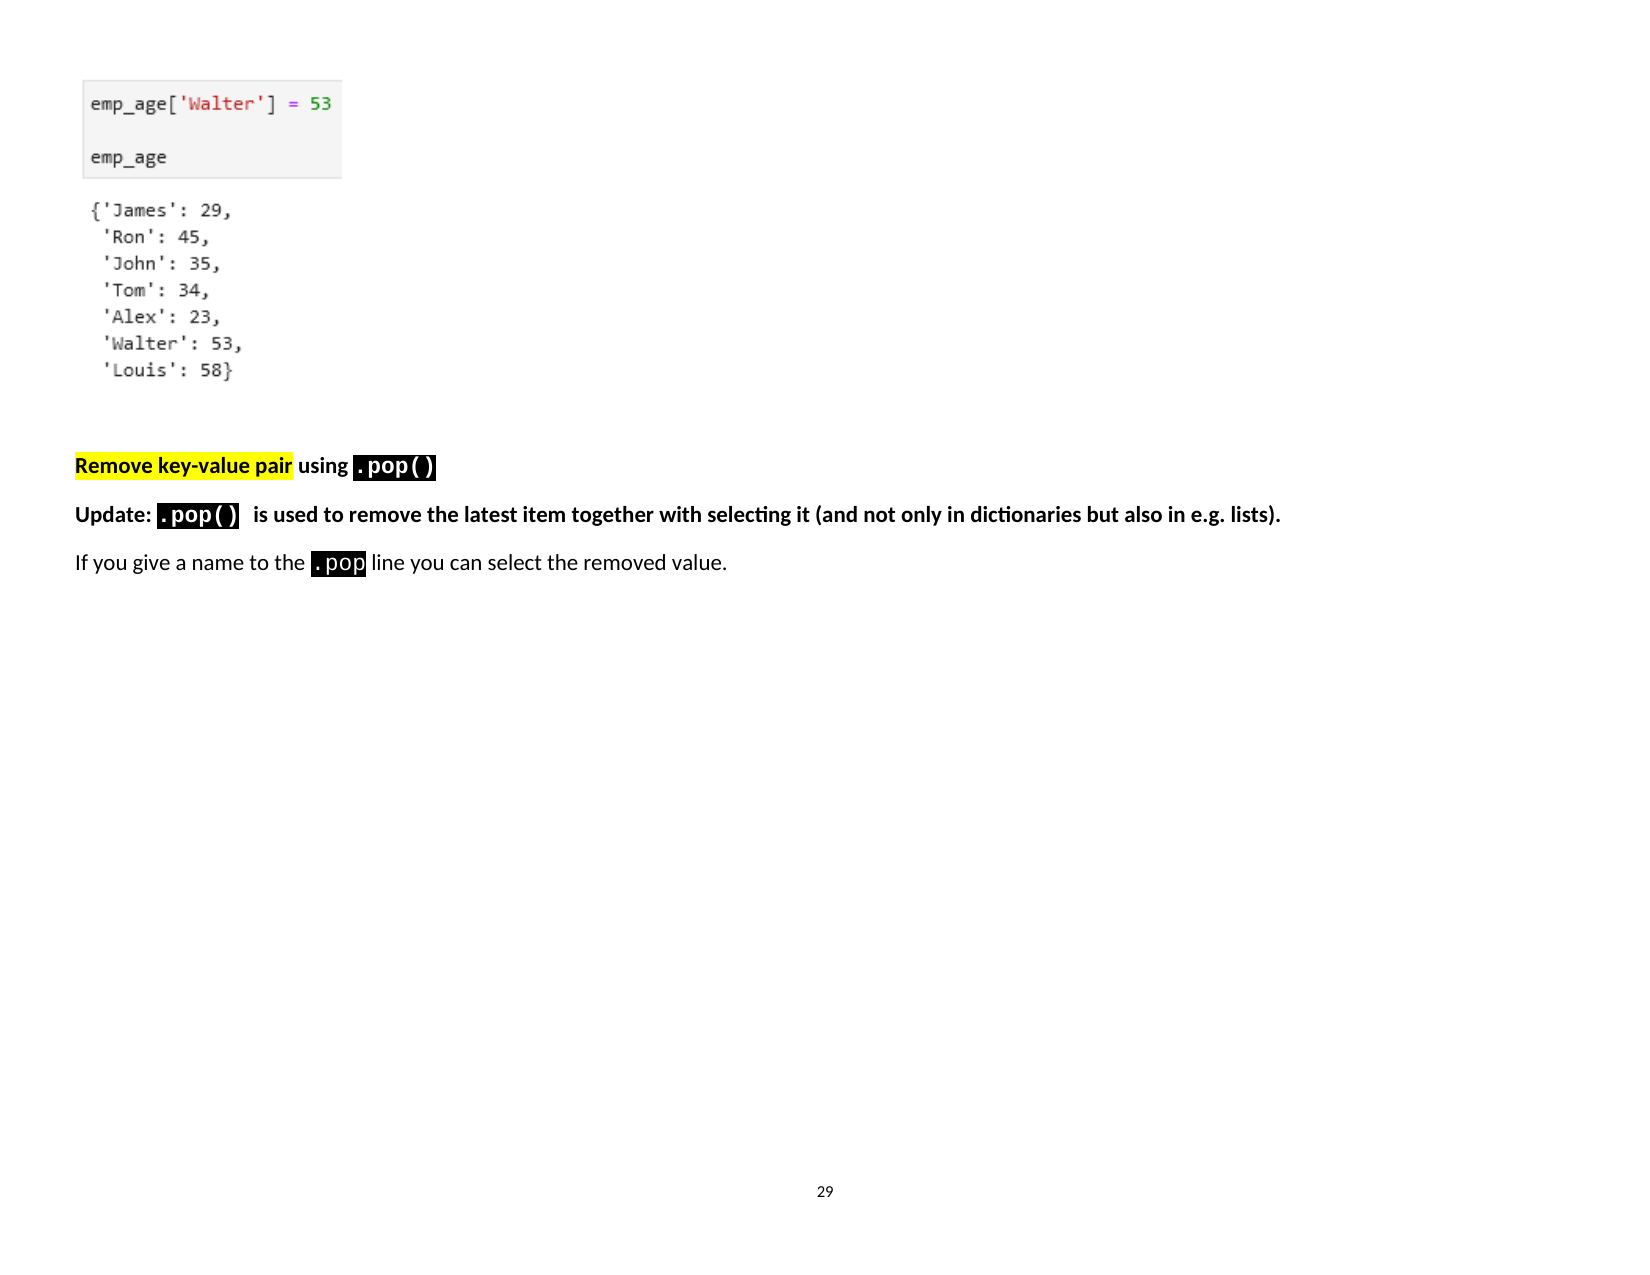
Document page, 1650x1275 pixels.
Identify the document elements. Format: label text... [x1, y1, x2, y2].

text Update: .pop() is used to remove the latest item together with selecting it (and not only in dictionaries but also in e.g. lists). [75, 500, 1575, 529]
text If you give a name to the .pop line you can select the removed value. [75, 548, 1575, 577]
text Remove key-value pair using .pop() [75, 452, 1575, 481]
picture [75, 75, 343, 386]
